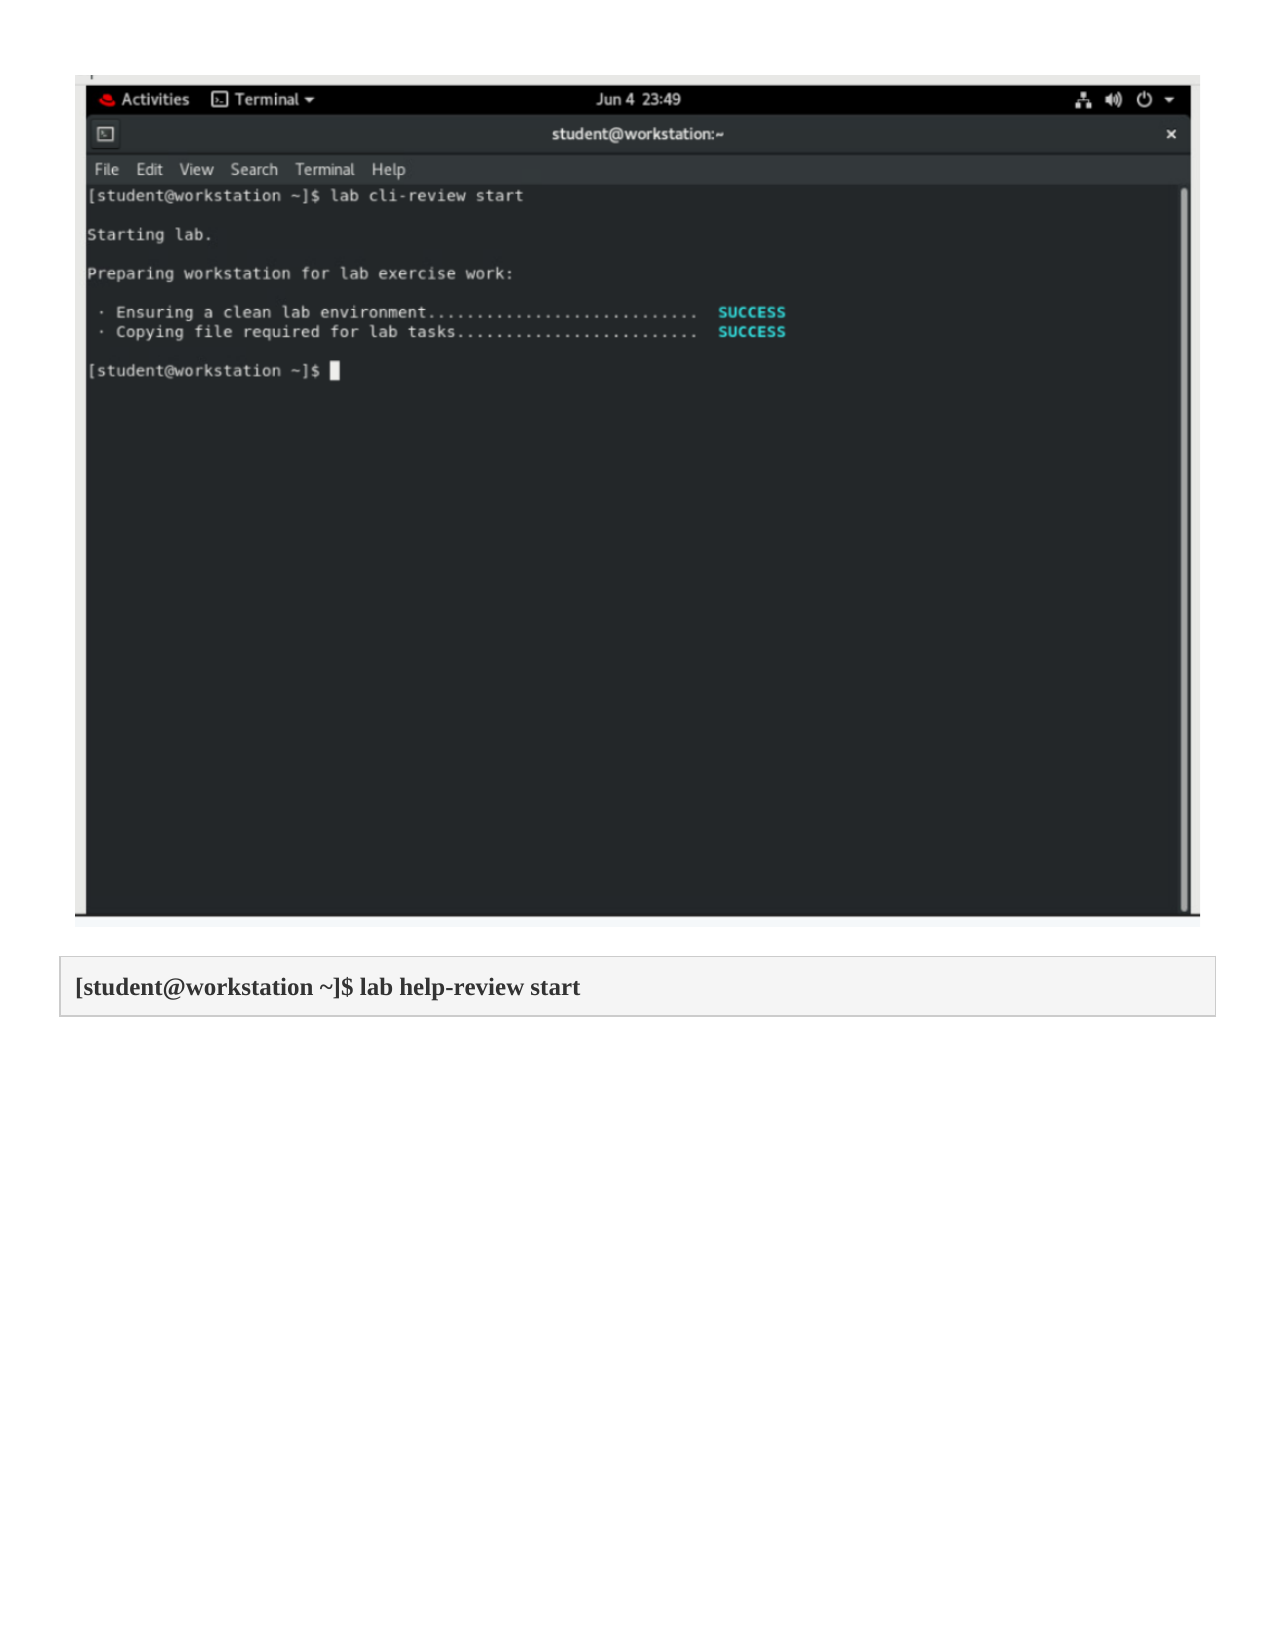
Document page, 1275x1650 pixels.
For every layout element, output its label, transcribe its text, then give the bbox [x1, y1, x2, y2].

text [student@workstation ~]$ lab help-review start [61, 957, 1215, 1015]
picture [75, 75, 1200, 927]
